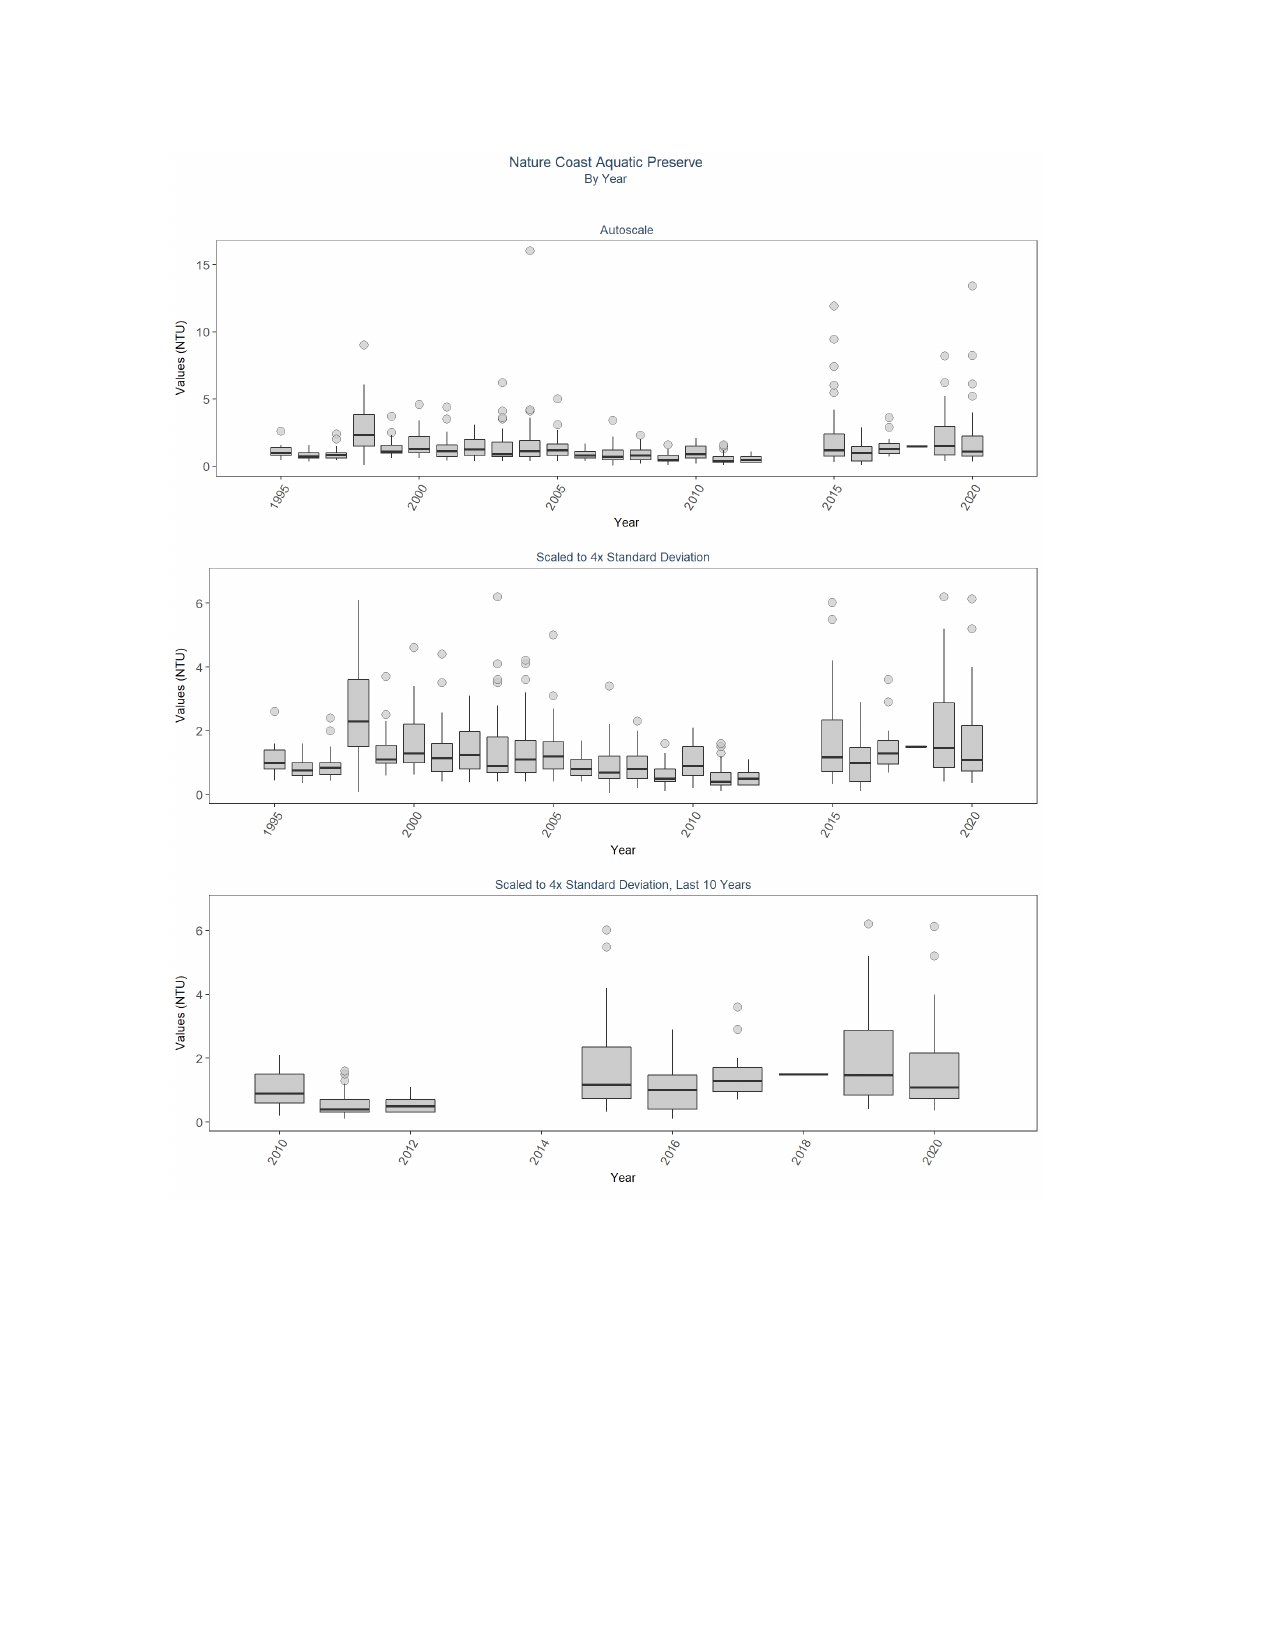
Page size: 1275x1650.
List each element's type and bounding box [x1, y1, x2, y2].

picture [168, 150, 1044, 1200]
